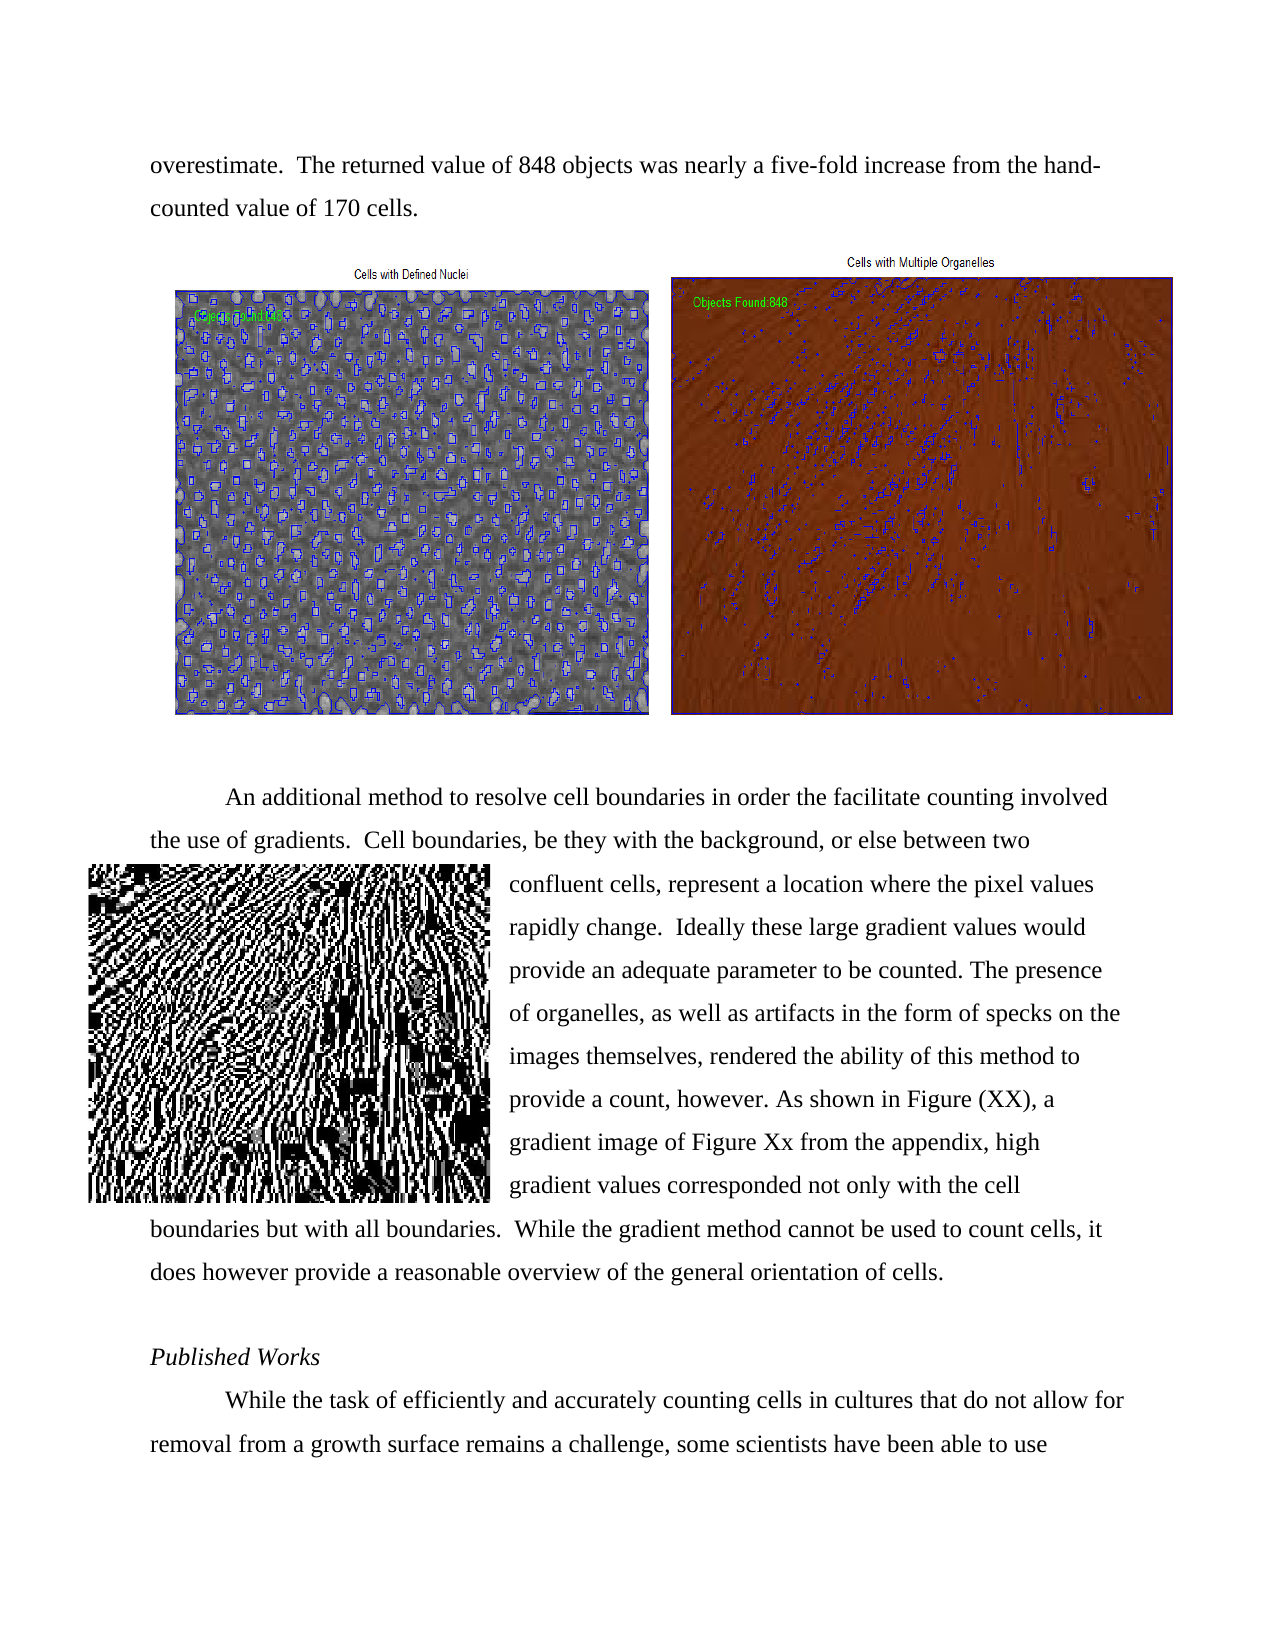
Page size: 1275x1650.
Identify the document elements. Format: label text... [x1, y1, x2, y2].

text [150, 1386, 1125, 1457]
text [150, 150, 1125, 222]
text An additional method to resolve cell boundaries in order the facilitate counting involved the use of gradients. Cell boundaries, be they with the background, or else between two confluent cells, represent a location where the pixel values rapidly change. Ideally these large gradient values would provide an adequate parameter to be counted. The presence of organelles, as well as artifacts in the form of specks on the images themselves, rendered the ability of this method to provide a count, however. As shown in Figure (XX), a gradient image of Figure Xx from the appendix, high gradient values corresponded not only with the cell boundaries but with all boundaries. While the gradient method cannot be used to count cells, it does however provide a reasonable overview of the general orientation of cells. [150, 782, 1125, 1286]
picture [87, 864, 490, 1202]
picture [167, 246, 1182, 714]
text Published Works [150, 1342, 1125, 1371]
